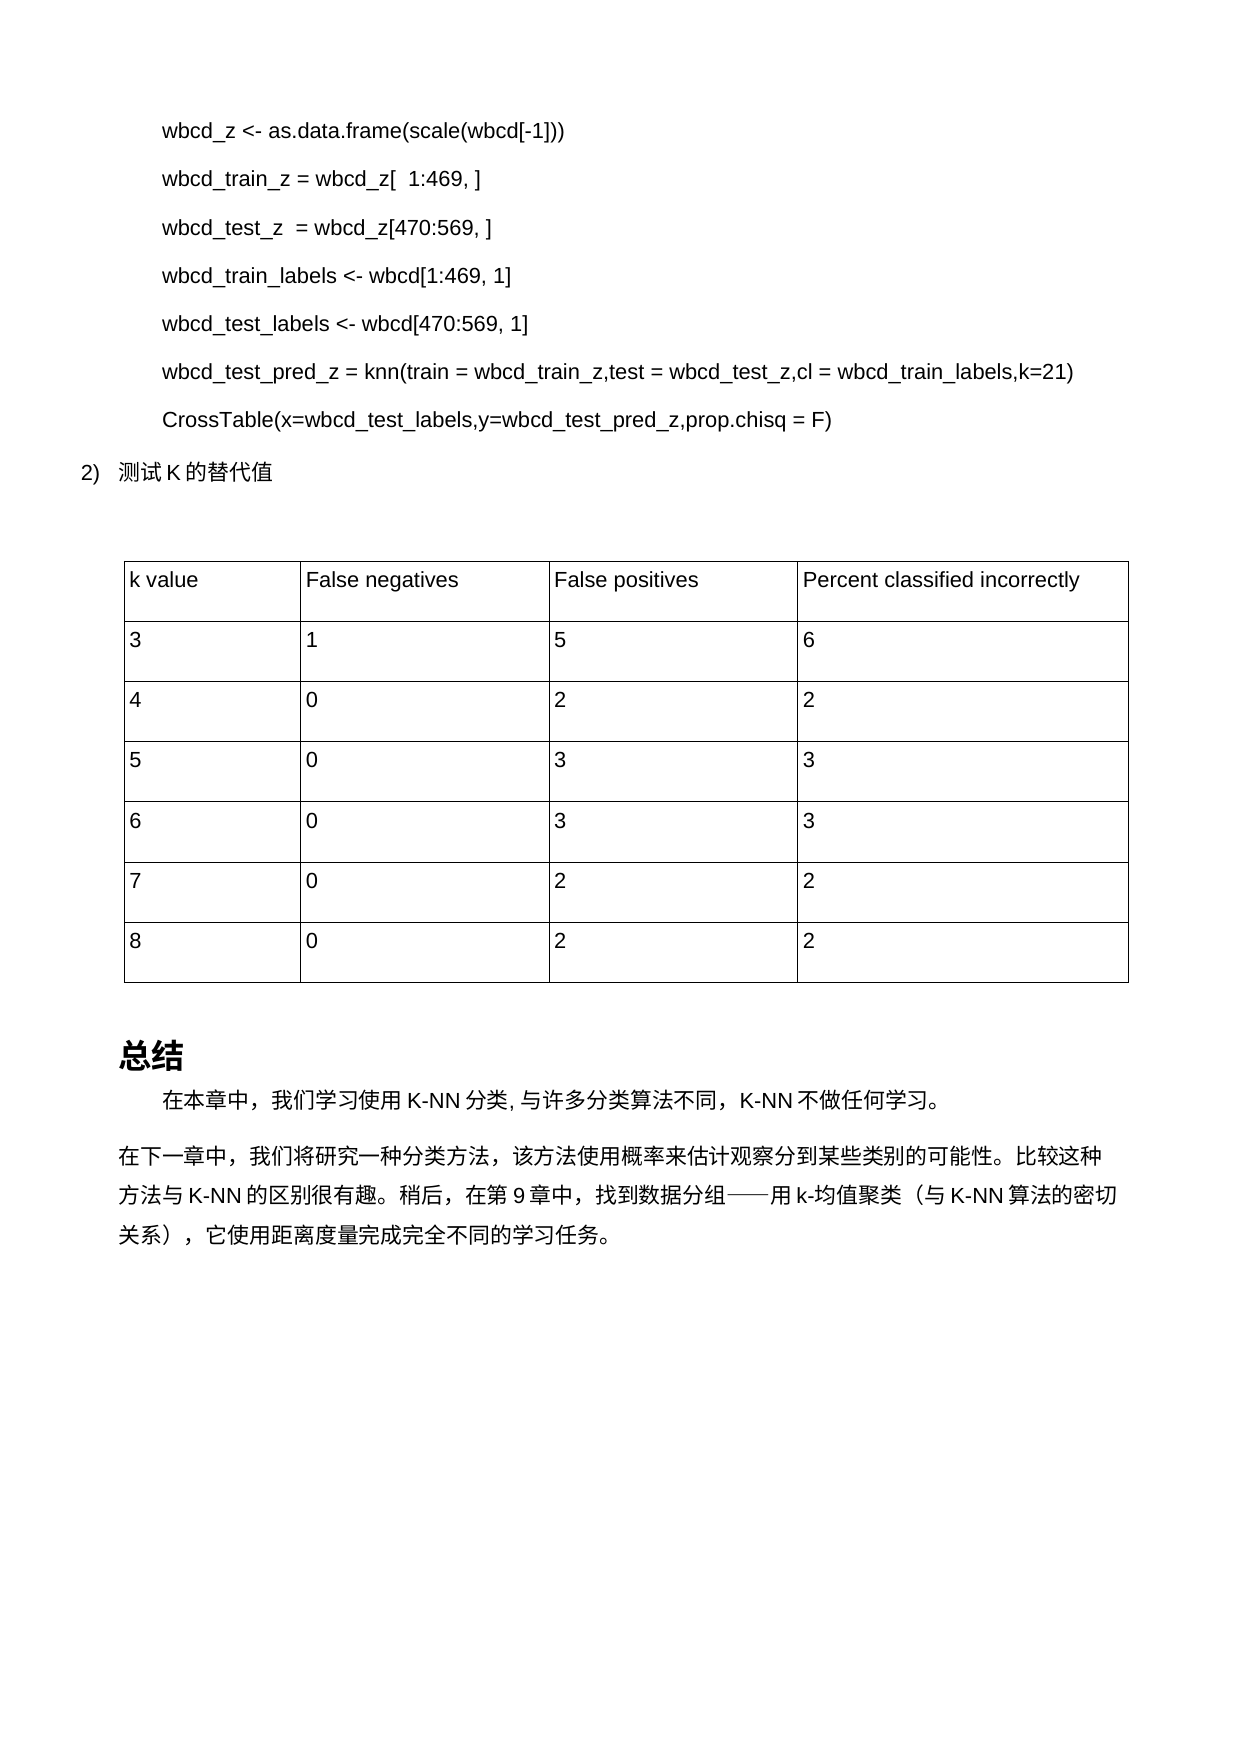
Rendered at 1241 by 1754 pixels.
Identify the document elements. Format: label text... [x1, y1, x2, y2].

table_cell 3 [125, 622, 300, 681]
text wbcd_test_labels <- wbcd[470:569, 1] [118, 311, 1122, 336]
subtitle 总结 [118, 1030, 1122, 1078]
list 测试K的替代值 [81, 455, 1122, 487]
table_cell 3 [798, 802, 1128, 861]
table_cell 5 [125, 742, 300, 801]
text CrossTable(x=wbcd_test_labels,y=wbcd_test_pred_z,prop.chisq = F) [118, 407, 1122, 432]
table_cell 2 [550, 863, 797, 921]
table_cell 6 [125, 802, 300, 861]
table_cell 2 [798, 682, 1128, 741]
text wbcd_z <- as.data.frame(scale(wbcd[-1])) [118, 118, 1122, 143]
text wbcd_train_labels <- wbcd[1:469, 1] [118, 262, 1122, 288]
text wbcd_test_pred_z = knn(train = wbcd_train_z,test = wbcd_test_z,cl = wbcd_train_labels,k=21) [118, 359, 1122, 384]
table_header k value [125, 562, 300, 621]
text wbcd_train_z = wbcd_z[ 1:469, ] [118, 166, 1122, 191]
table_cell 7 [125, 863, 300, 921]
table_cell 0 [301, 802, 549, 861]
table_cell 3 [550, 802, 797, 861]
table_cell 4 [125, 682, 300, 741]
table_cell 2 [550, 682, 797, 741]
table_cell 6 [798, 622, 1128, 681]
table_header False negatives [301, 562, 549, 621]
table_cell 3 [550, 742, 797, 801]
table_header False positives [550, 562, 797, 621]
table_cell 2 [798, 863, 1128, 921]
table_cell 0 [301, 682, 549, 741]
table_cell 8 [125, 923, 300, 982]
table_cell 0 [301, 923, 549, 982]
table_cell 2 [550, 923, 797, 982]
text 在本章中，我们学习使用K-NN分类, 与许多分类算法不同，K-NN不做任何学习。 [118, 1083, 1122, 1114]
table_cell 0 [301, 863, 549, 921]
table_cell 2 [798, 923, 1128, 982]
table_cell 1 [301, 622, 549, 681]
table_cell 0 [301, 742, 549, 801]
table_cell 5 [550, 622, 797, 681]
text 在下一章中，我们将研究一种分类方法，该方法使用概率来估计观察分到某些类别的可能性。比较这种方法与K-NN的区别很有趣。稍后，在第9章中，找到数据分组——用k-均值聚类（与K-NN算法的密切关系），它使用距离度量完成完全不同的学习任务。 [118, 1139, 1122, 1250]
table_header Percent classified incorrectly [798, 562, 1128, 621]
table_cell 3 [798, 742, 1128, 801]
text wbcd_test_z = wbcd_z[470:569, ] [118, 214, 1122, 239]
